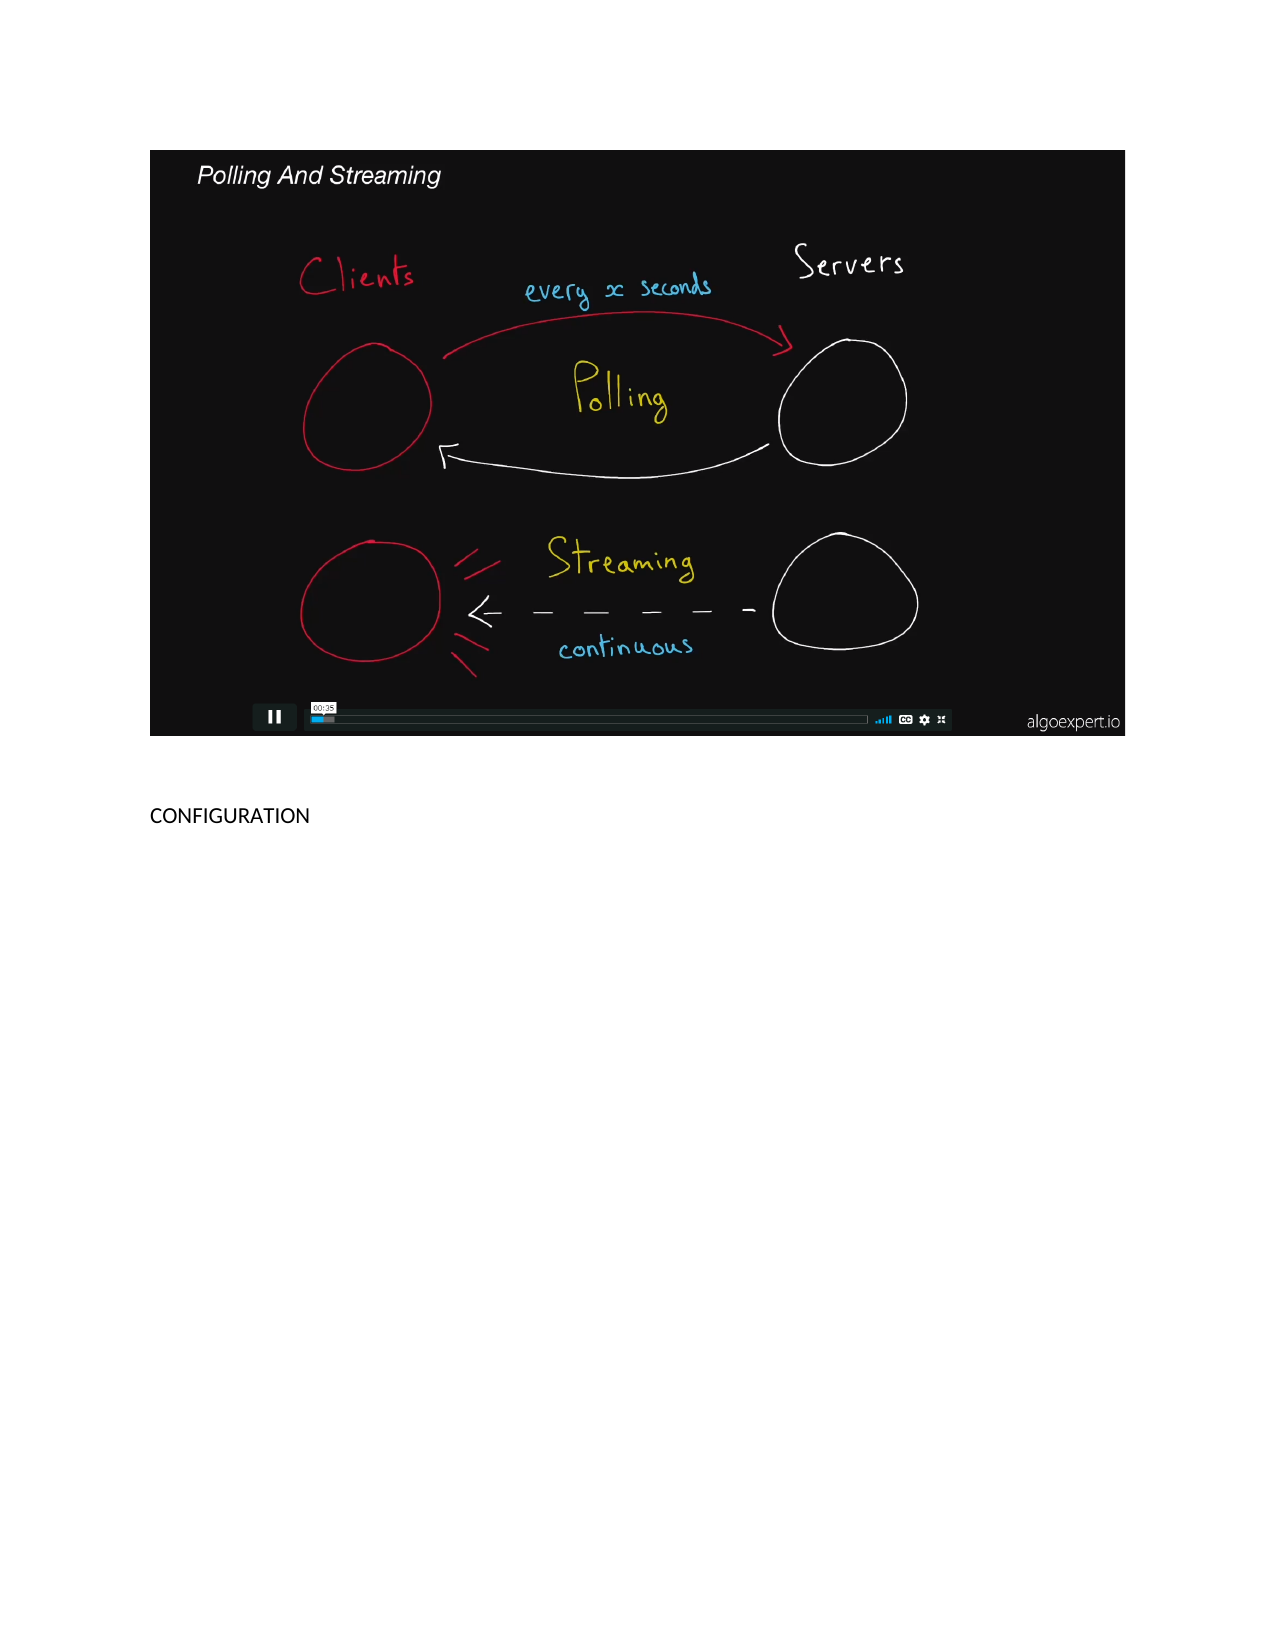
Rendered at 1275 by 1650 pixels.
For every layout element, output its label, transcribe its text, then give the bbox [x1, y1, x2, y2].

text CONFIGURATION [150, 801, 1125, 829]
picture [150, 150, 1125, 736]
